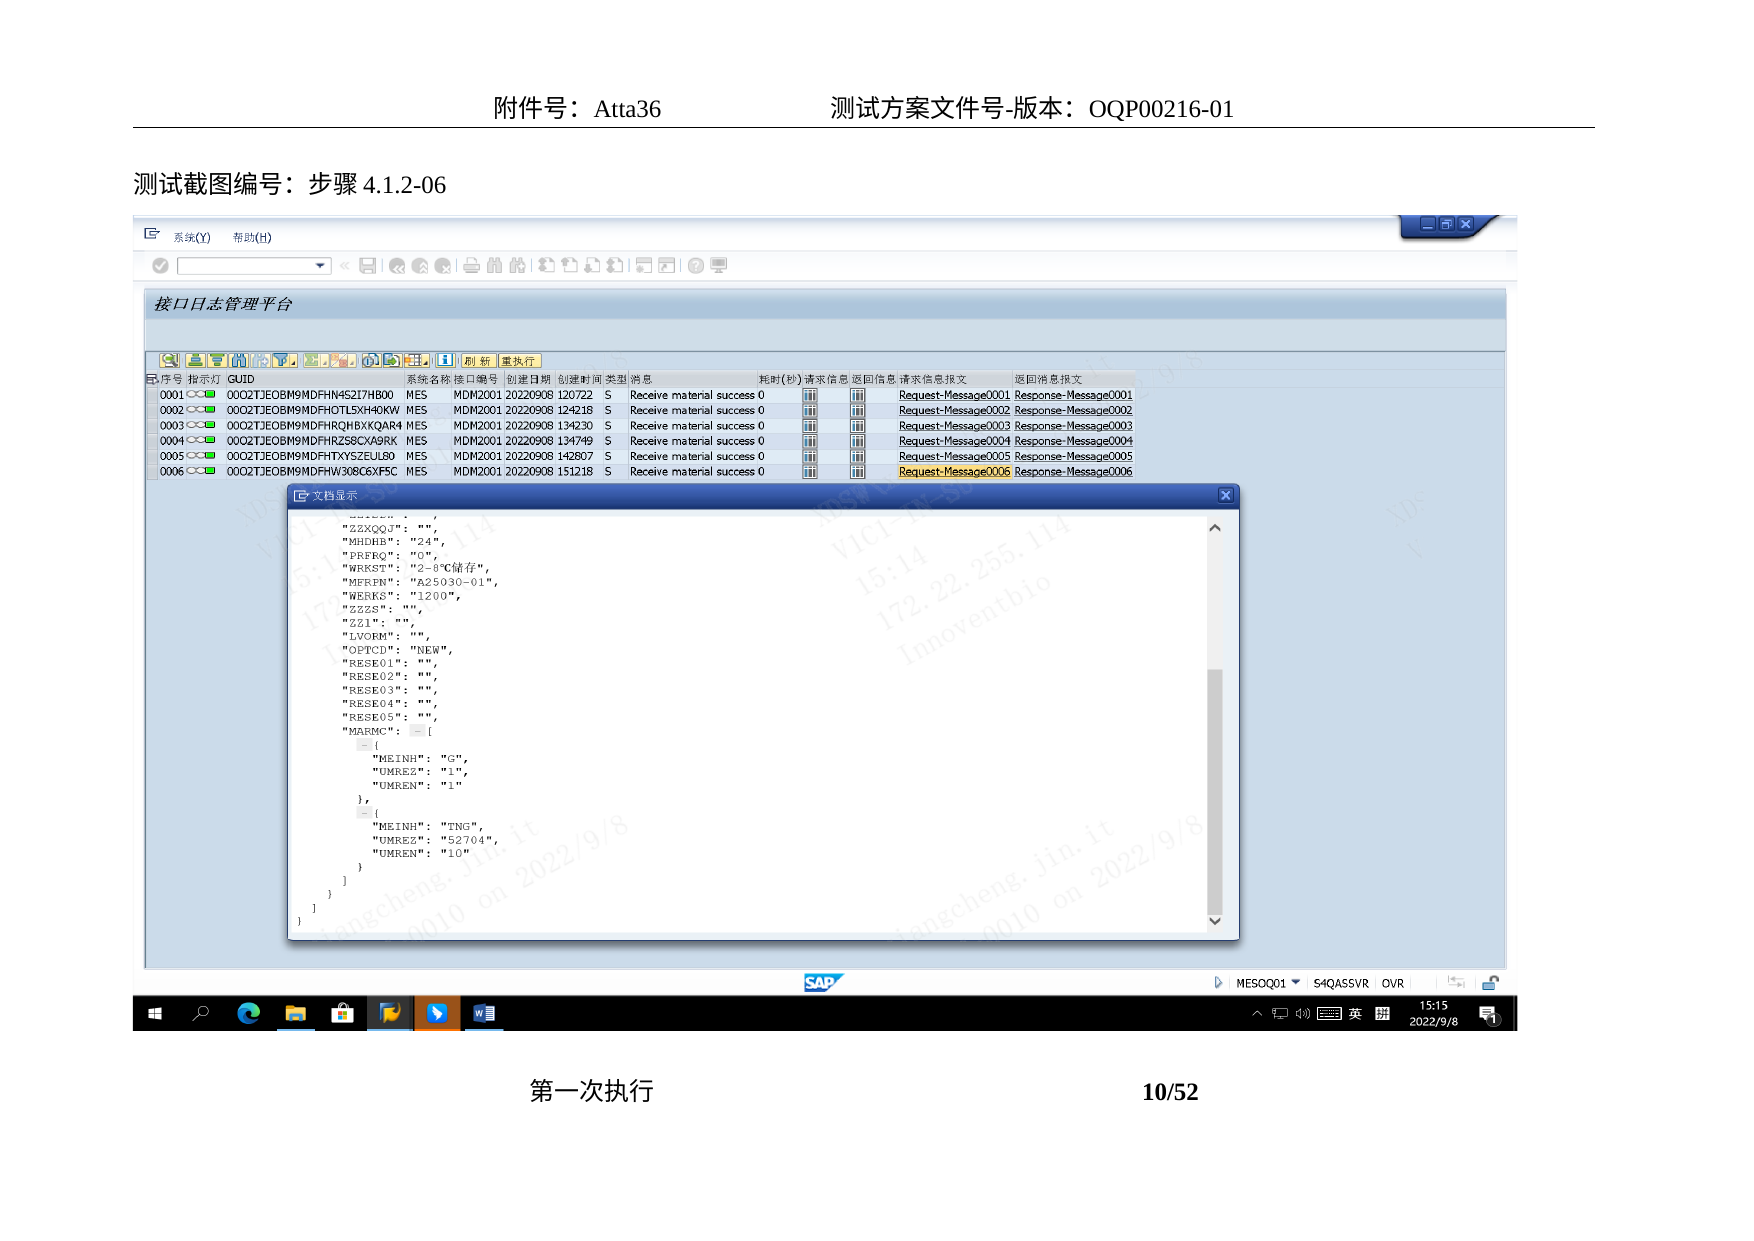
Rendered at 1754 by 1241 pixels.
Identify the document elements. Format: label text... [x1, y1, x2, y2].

picture [132, 215, 1518, 1031]
text 测试截图编号：步骤4.1.2-06 [133, 150, 1595, 215]
